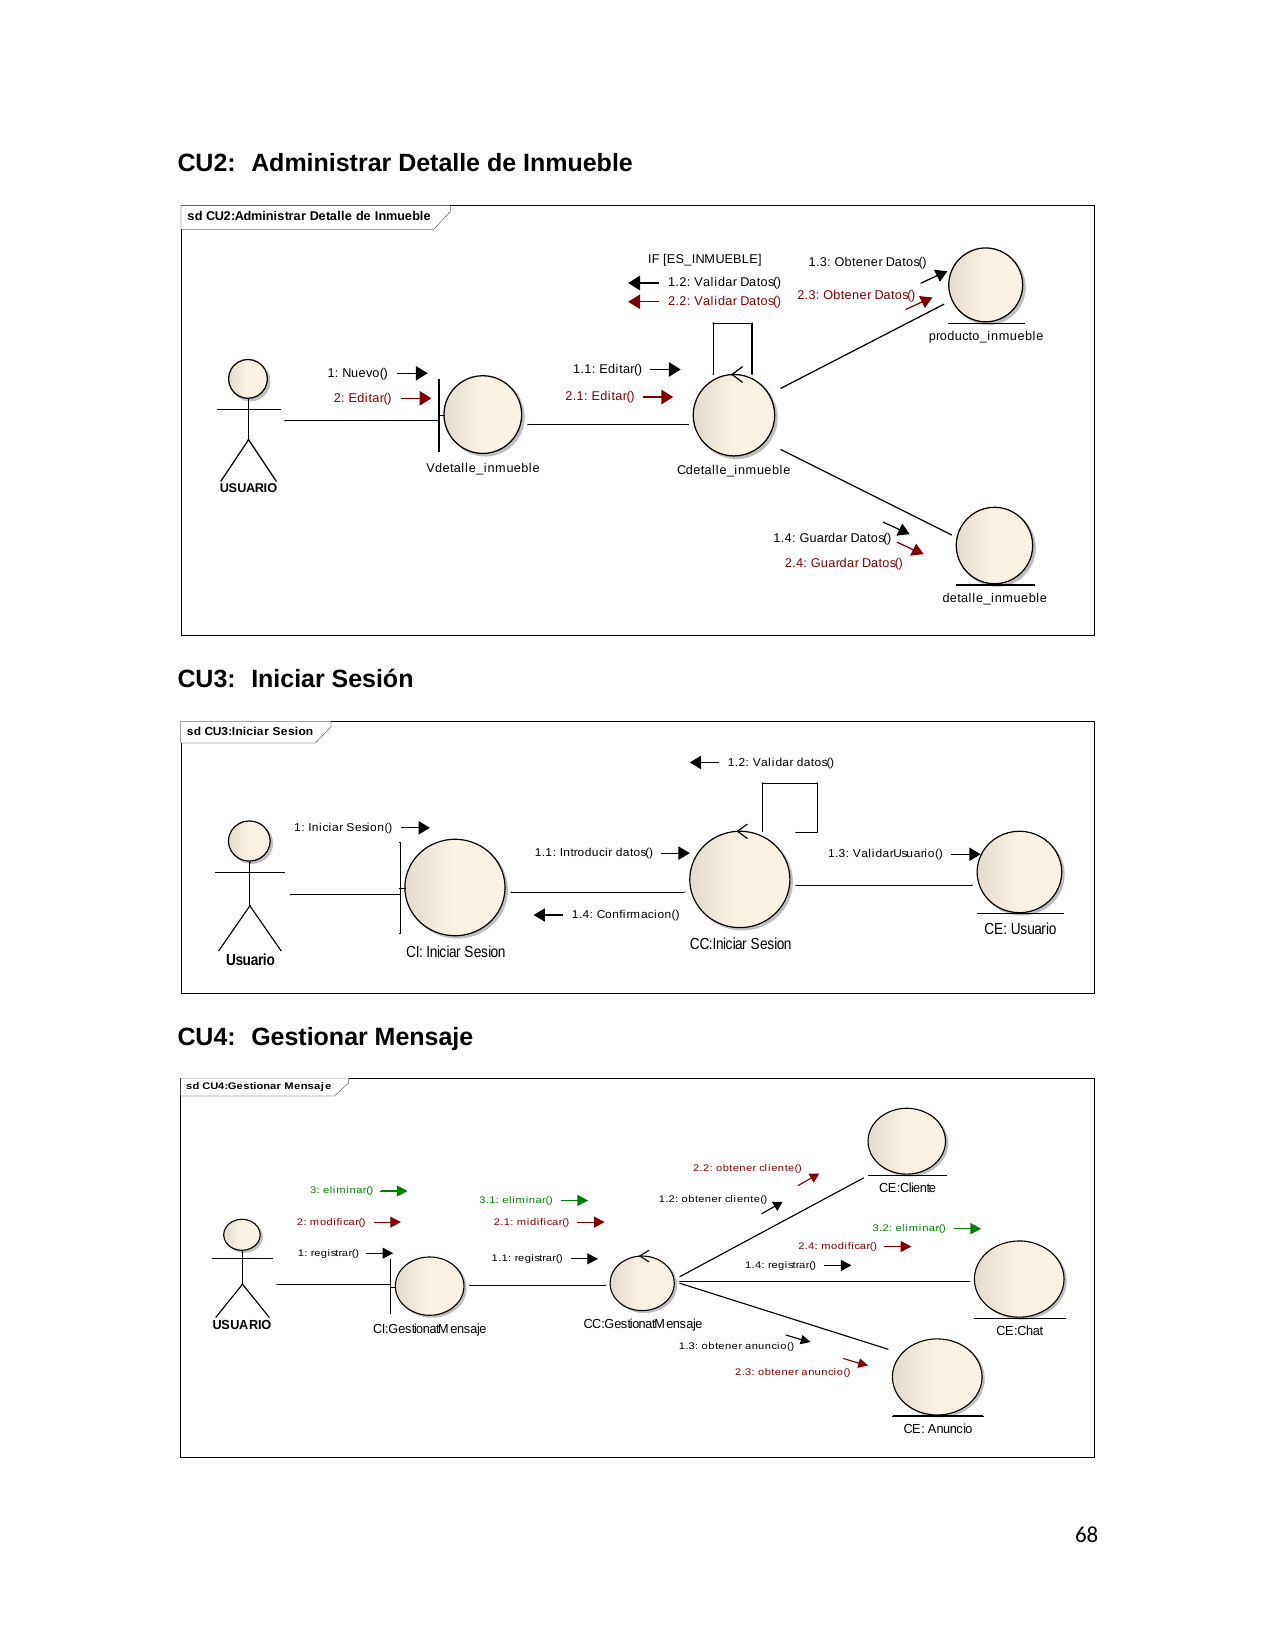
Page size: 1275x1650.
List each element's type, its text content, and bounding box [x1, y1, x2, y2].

text CU2: Administrar Detalle de Inmueble [177, 148, 1098, 176]
text CU4: Gestionar Mensaje [177, 1021, 1098, 1050]
text CU3: Iniciar Sesión [177, 664, 1098, 693]
